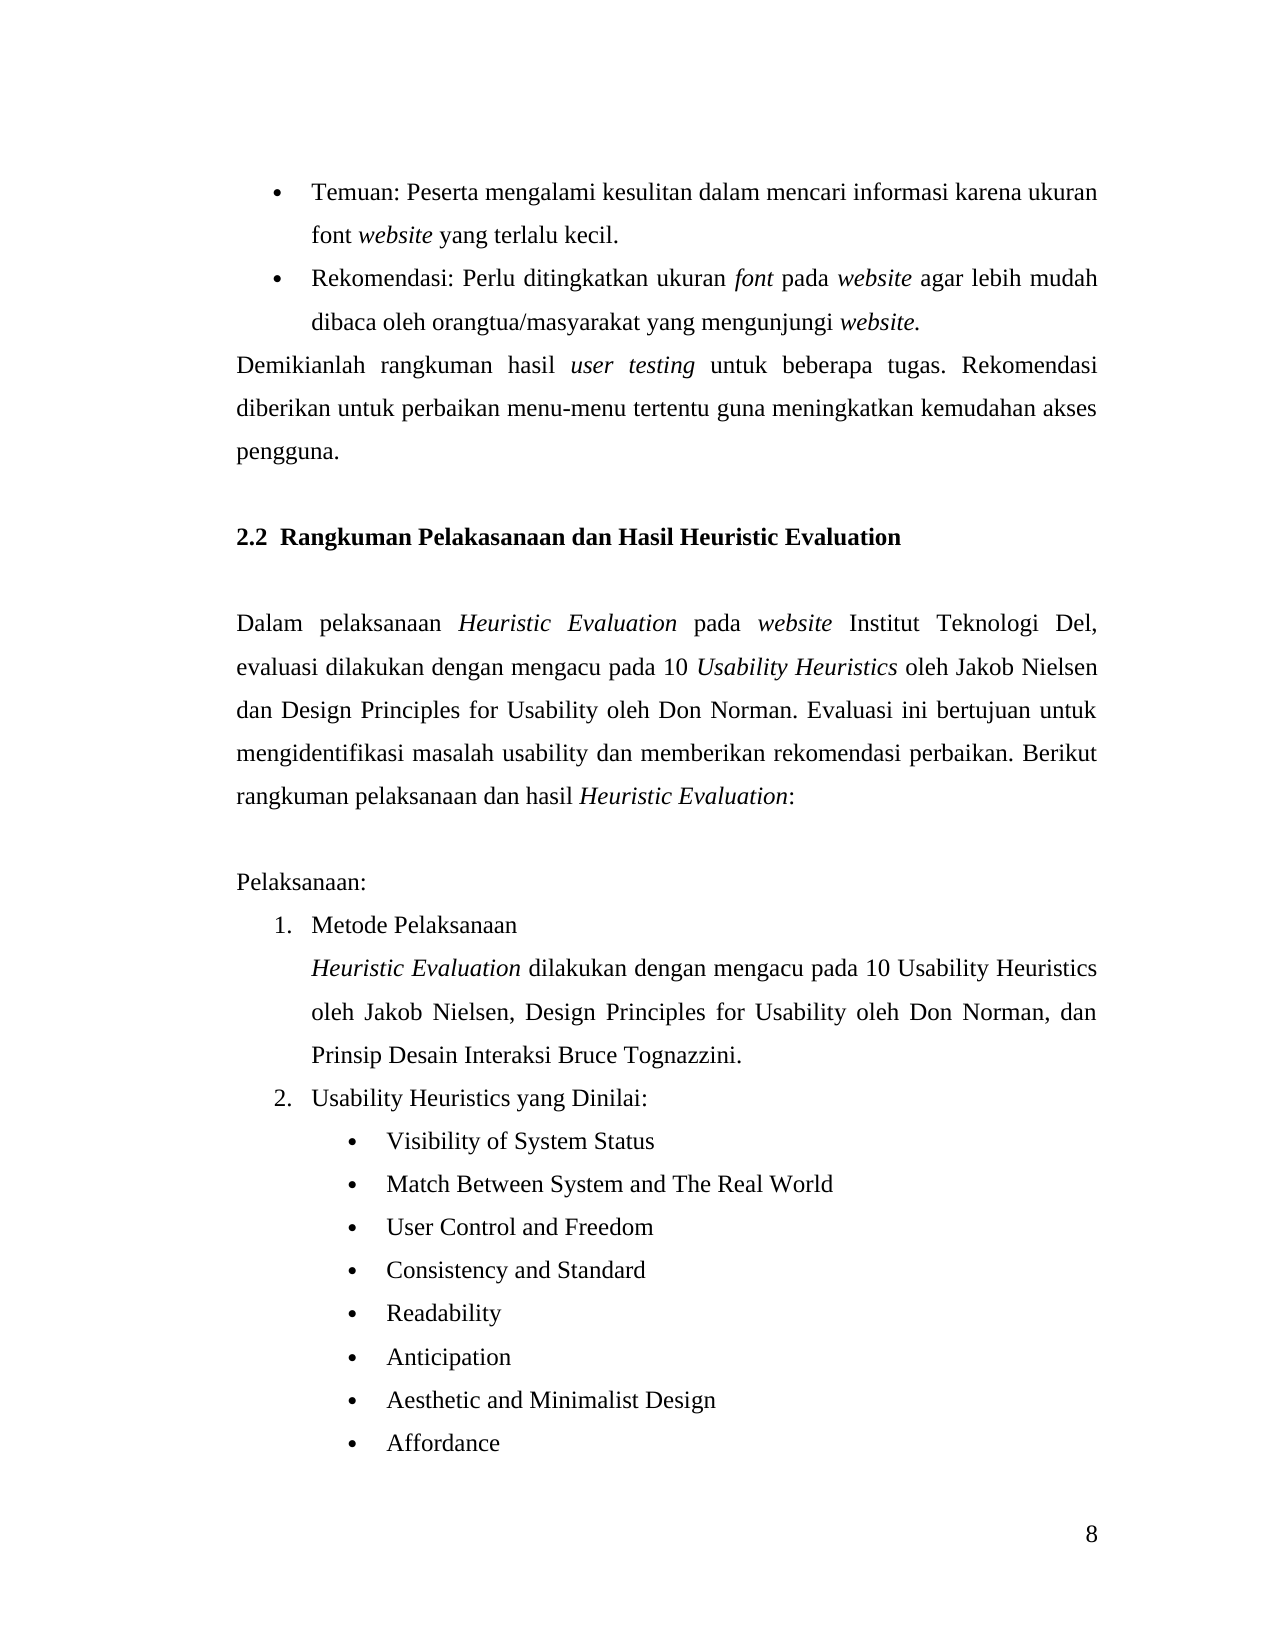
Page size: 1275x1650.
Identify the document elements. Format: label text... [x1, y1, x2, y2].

text Dalam pelaksanaan Heuristic Evaluation pada website Institut Teknologi Del, evaluasi dilakukan dengan mengacu pada 10 Usability Heuristics oleh Jakob Nielsen dan Design Principles for Usability oleh Don Norman. Evaluasi ini bertujuan untuk mengidentifikasi masalah usability dan memberikan rekomendasi perbaikan. Berikut rangkuman pelaksanaan dan hasil Heuristic Evaluation: [236, 608, 1098, 810]
list Match Between System and The Real World [349, 1169, 1098, 1198]
list User Control and Freedom [349, 1212, 1098, 1241]
list Consistency and Standard [349, 1255, 1098, 1284]
list Rekomendasi: Perlu ditingkatkan ukuran font pada website agar lebih mudah dibaca oleh orangtua/masyarakat yang mengunjungi website. [274, 263, 1098, 335]
list Metode Pelaksanaan [274, 910, 1098, 939]
list Usability Heuristics yang Dinilai: [274, 1083, 1098, 1112]
list Anticipation [349, 1342, 1098, 1370]
list Heuristic Evaluation dilakukan dengan mengacu pada 10 Usability Heuristics oleh Jakob Nielsen, Design Principles for Usability oleh Don Norman, dan Prinsip Desain Interaksi Bruce Tognazzini. [311, 953, 1098, 1068]
list Temuan: Peserta mengalami kesulitan dalam mencari informasi karena ukuran font website yang terlalu kecil. [274, 177, 1098, 249]
list Affordance [349, 1428, 1098, 1457]
text Pelaksanaan: [236, 867, 1098, 896]
list Visibility of System Status [349, 1126, 1098, 1155]
list Aesthetic and Minimalist Design [349, 1385, 1098, 1413]
list Readability [349, 1298, 1098, 1327]
text Demikianlah rangkuman hasil user testing untuk beberapa tugas. Rekomendasi diberikan untuk perbaikan menu-menu tertentu guna meningkatkan kemudahan akses pengguna. [236, 350, 1098, 465]
list Rangkuman Pelakasanaan dan Hasil Heuristic Evaluation [236, 522, 1098, 551]
